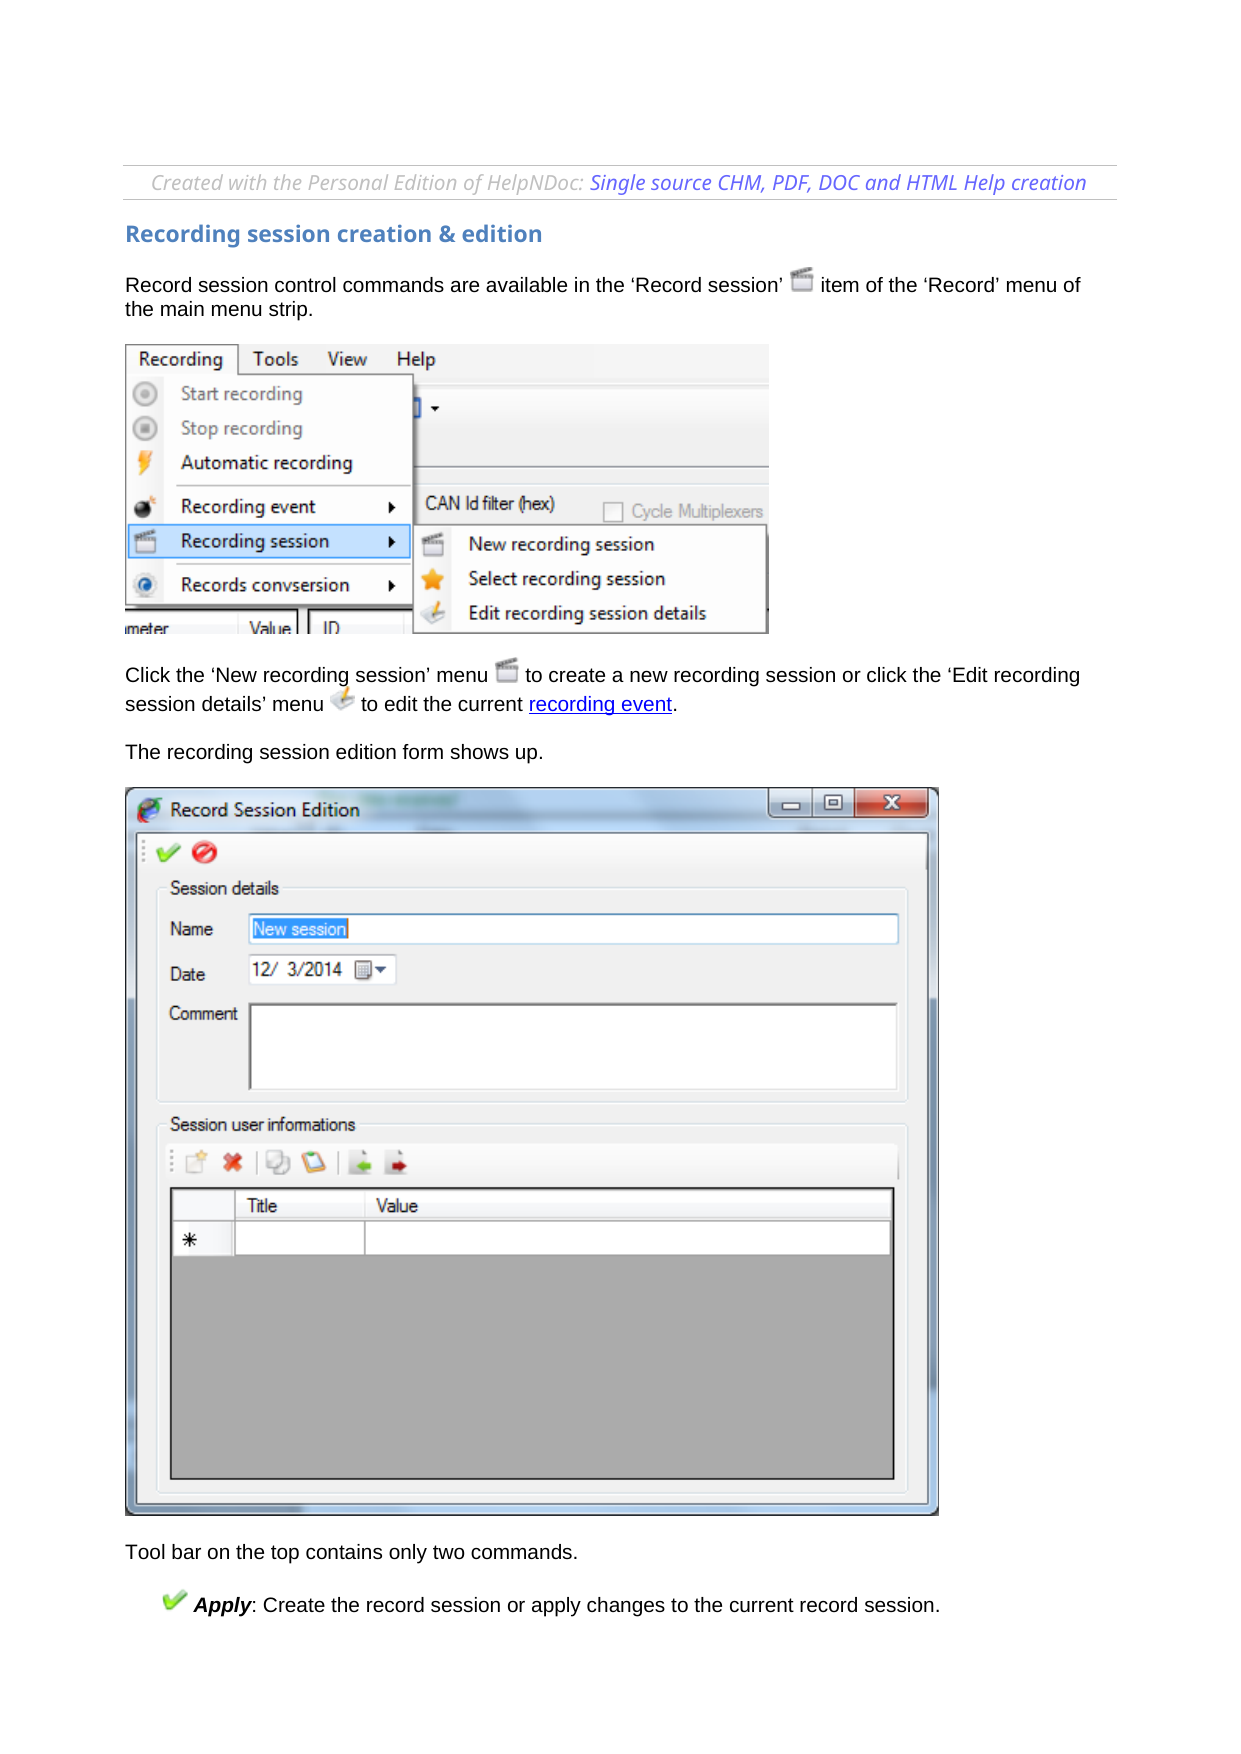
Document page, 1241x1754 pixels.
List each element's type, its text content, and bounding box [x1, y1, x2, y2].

text Tool bar on the top contains only two commands. [125, 1540, 1115, 1564]
picture [125, 344, 769, 634]
picture [162, 1587, 188, 1613]
text Apply: Create the record session or apply changes to the current record session. [162, 1588, 1115, 1617]
picture [789, 267, 815, 292]
picture [330, 686, 355, 712]
text Recording session creation & edition [123, 216, 1117, 251]
picture [125, 787, 939, 1516]
text Record session control commands are available in the ‘Record session’ item of the ‘Record’ menu of the main menu strip. [125, 267, 1115, 320]
picture [494, 657, 520, 683]
text Created with the Personal Edition of HelpNDoc: Single source CHM, PDF, DOC and HTML Help creation [123, 166, 1117, 199]
text Click the ‘New recording session’ menu to create a new recording session or click the ‘Edit recording session details’ menu to edit the current recording event. [125, 657, 1115, 716]
text The recording session edition form shows up. [125, 740, 1115, 764]
